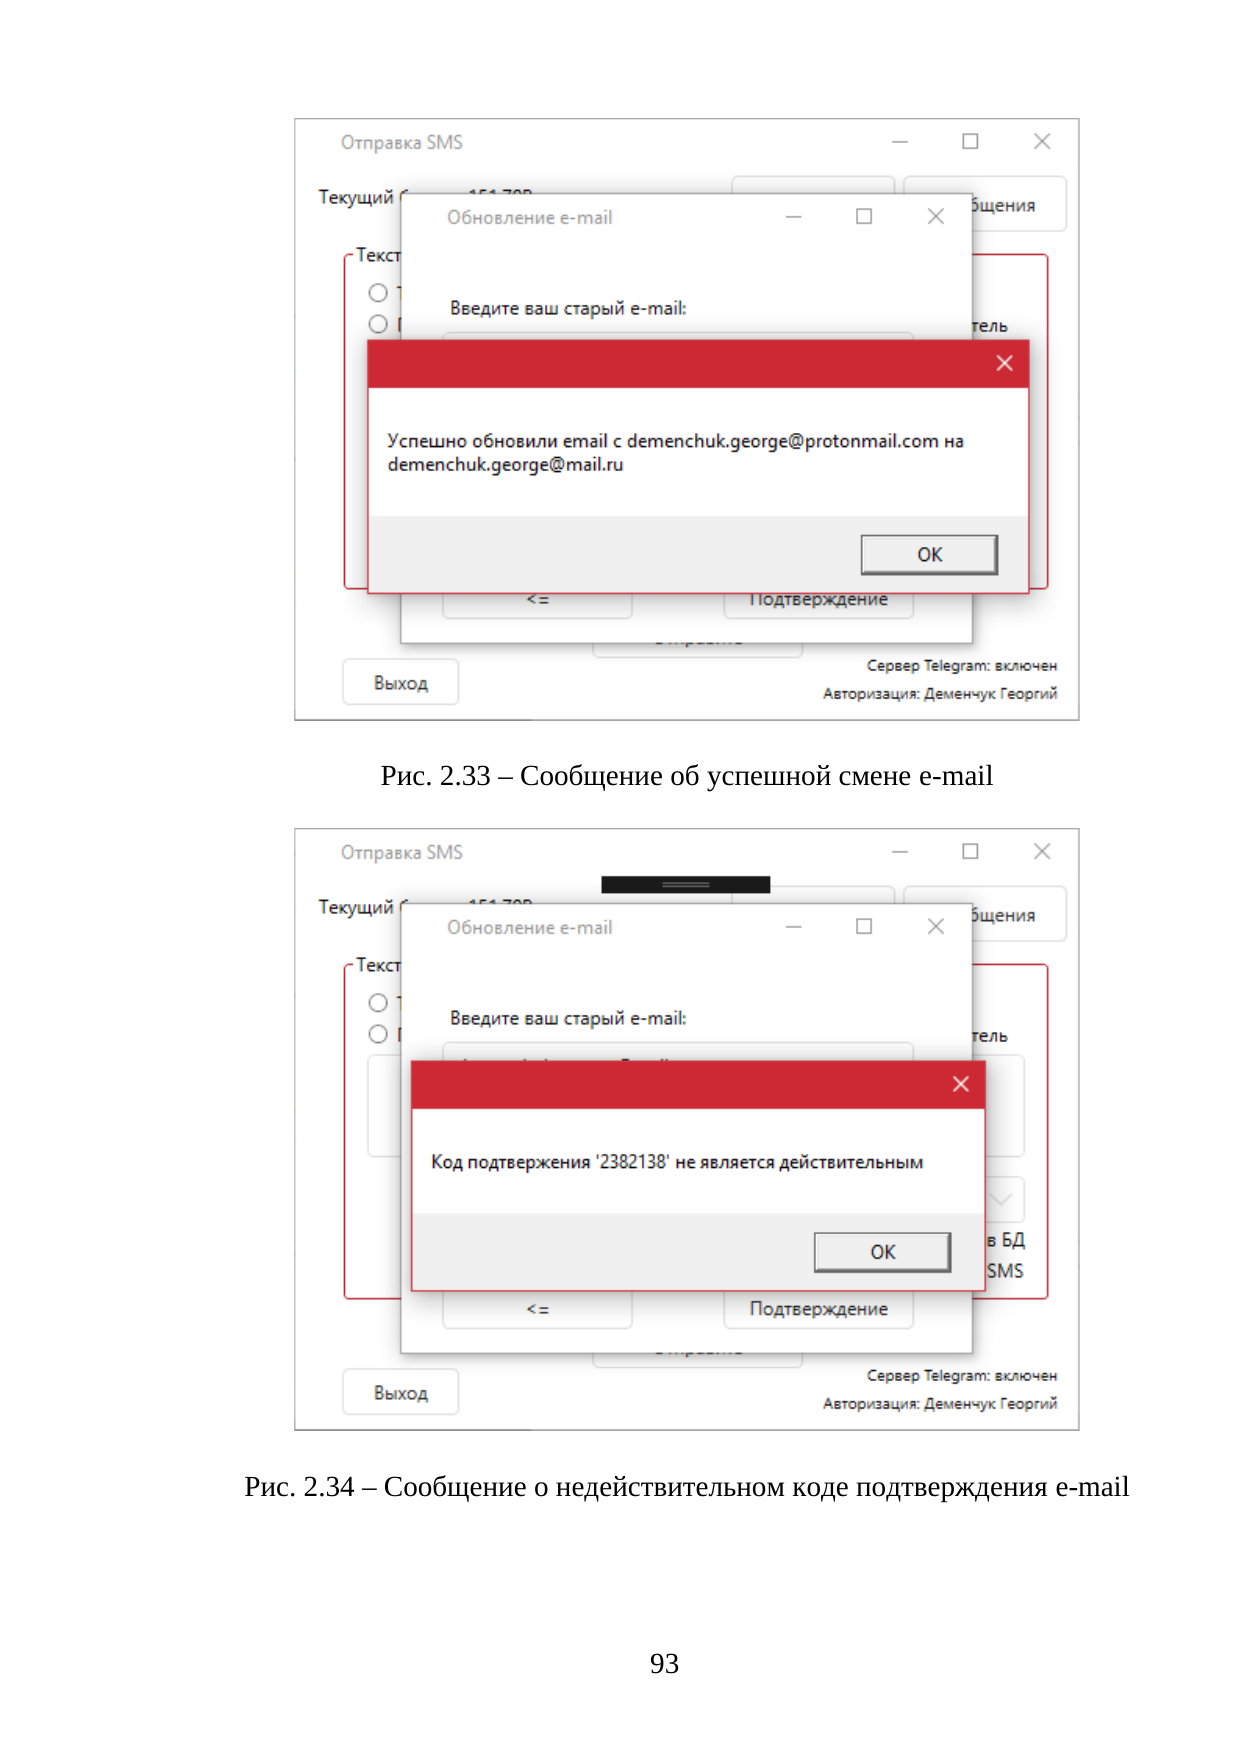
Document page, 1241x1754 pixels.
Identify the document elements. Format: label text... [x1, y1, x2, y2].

picture [294, 828, 1080, 1431]
text Рис. 2.33 – Сообщение об успешной смене e-mail [222, 758, 1152, 791]
text Рис. 2.34 – Сообщение о недействительном коде подтверждения e-mail [222, 1469, 1152, 1502]
picture [294, 118, 1080, 721]
